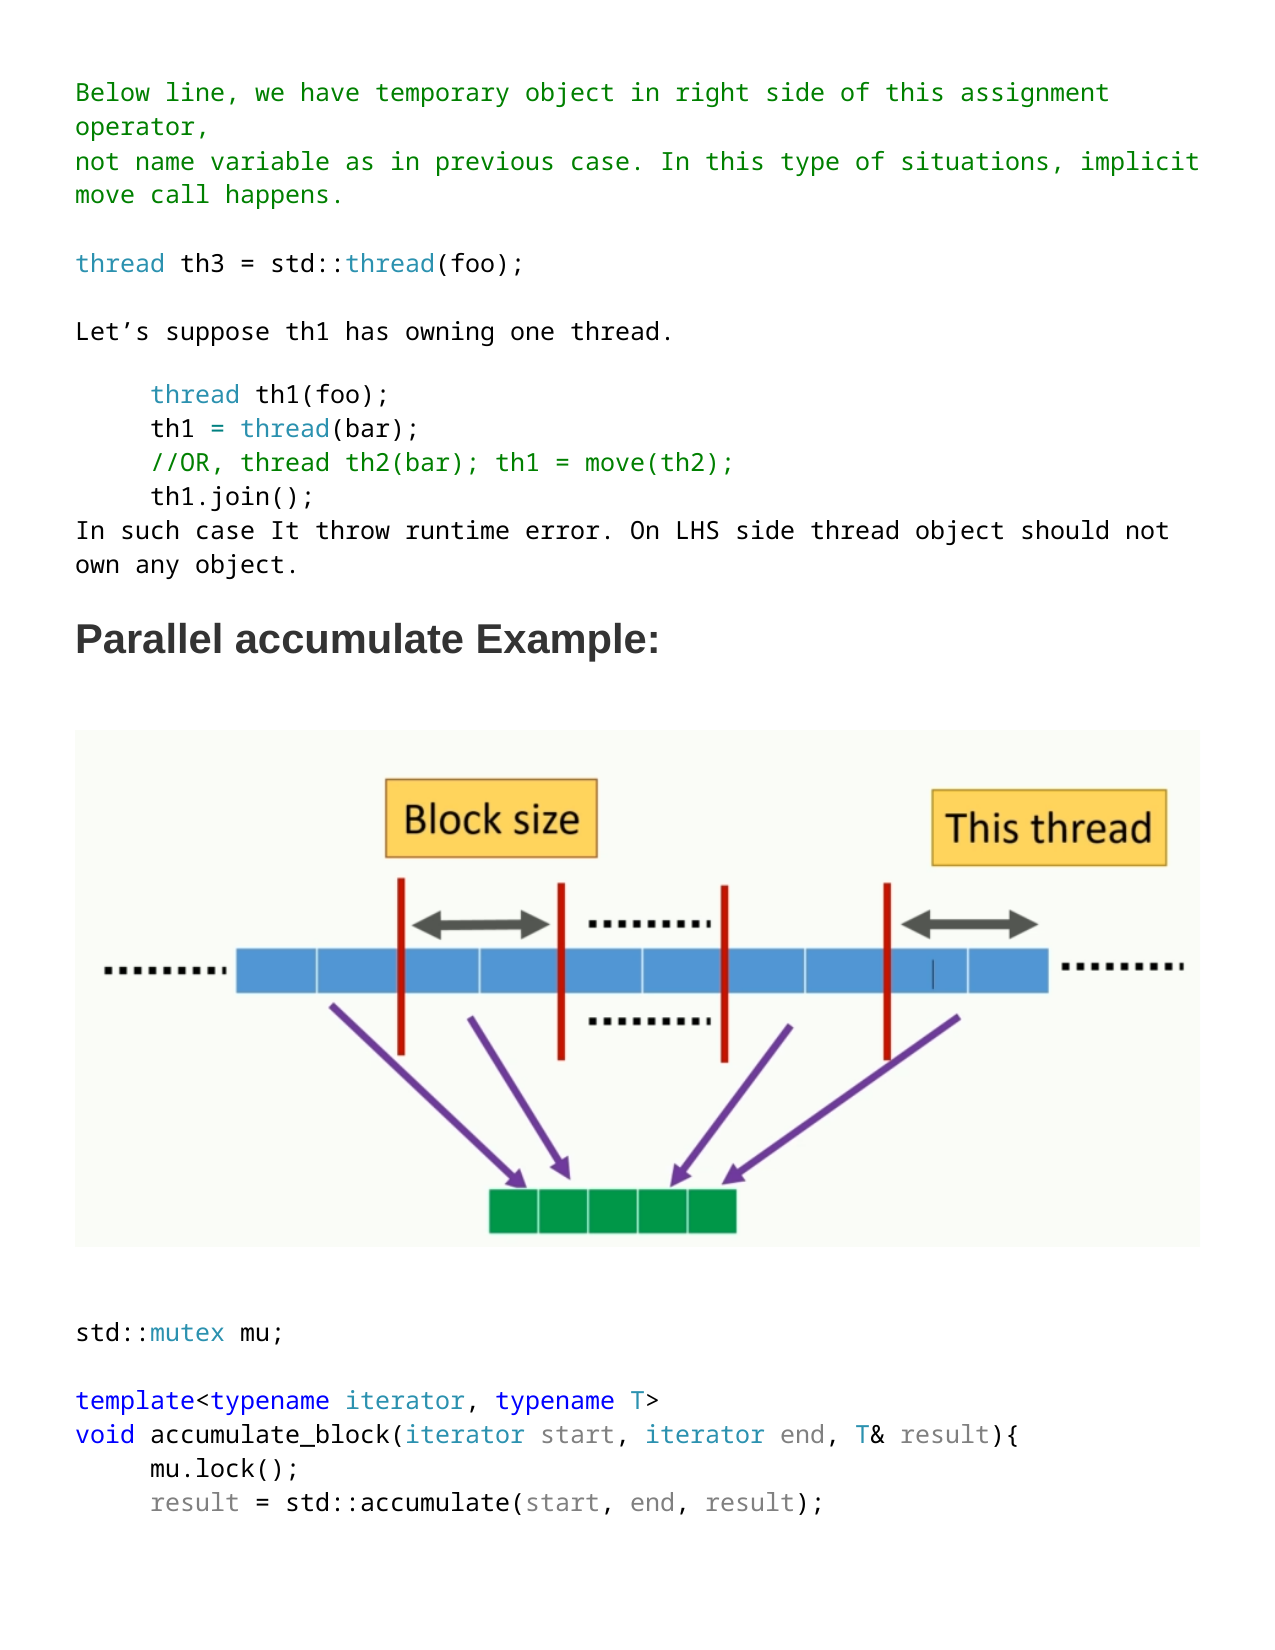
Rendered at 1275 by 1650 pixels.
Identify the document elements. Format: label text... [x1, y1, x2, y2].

text In such case It throw runtime error. On LHS side thread object should not own any object. [75, 512, 1200, 581]
picture [75, 730, 1200, 1247]
text template<typename iterator, typename T> [75, 1382, 1200, 1416]
text void accumulate_block(iterator start, iterator end, T& result){ [75, 1416, 1200, 1451]
text thread th3 = std::thread(foo); [75, 245, 1200, 279]
text th1 = thread(bar); [75, 410, 1200, 444]
text Let’s suppose th1 has owning one thread. [75, 313, 1200, 347]
text Parallel accumulate Example: [75, 615, 1200, 663]
text result = std::accumulate(start, end, result); [75, 1484, 1200, 1519]
text not name variable as in previous case. In this type of situations, implicit move call happens. [75, 143, 1200, 211]
text std::mutex mu; [75, 1314, 1200, 1348]
text Below line, we have temporary object in right side of this assignment operator, [75, 75, 1200, 143]
text thread th1(foo); [75, 376, 1200, 410]
text th1.join(); [75, 478, 1200, 512]
text mu.lock(); [75, 1451, 1200, 1484]
text //OR, thread th2(bar); th1 = move(th2); [75, 444, 1200, 478]
